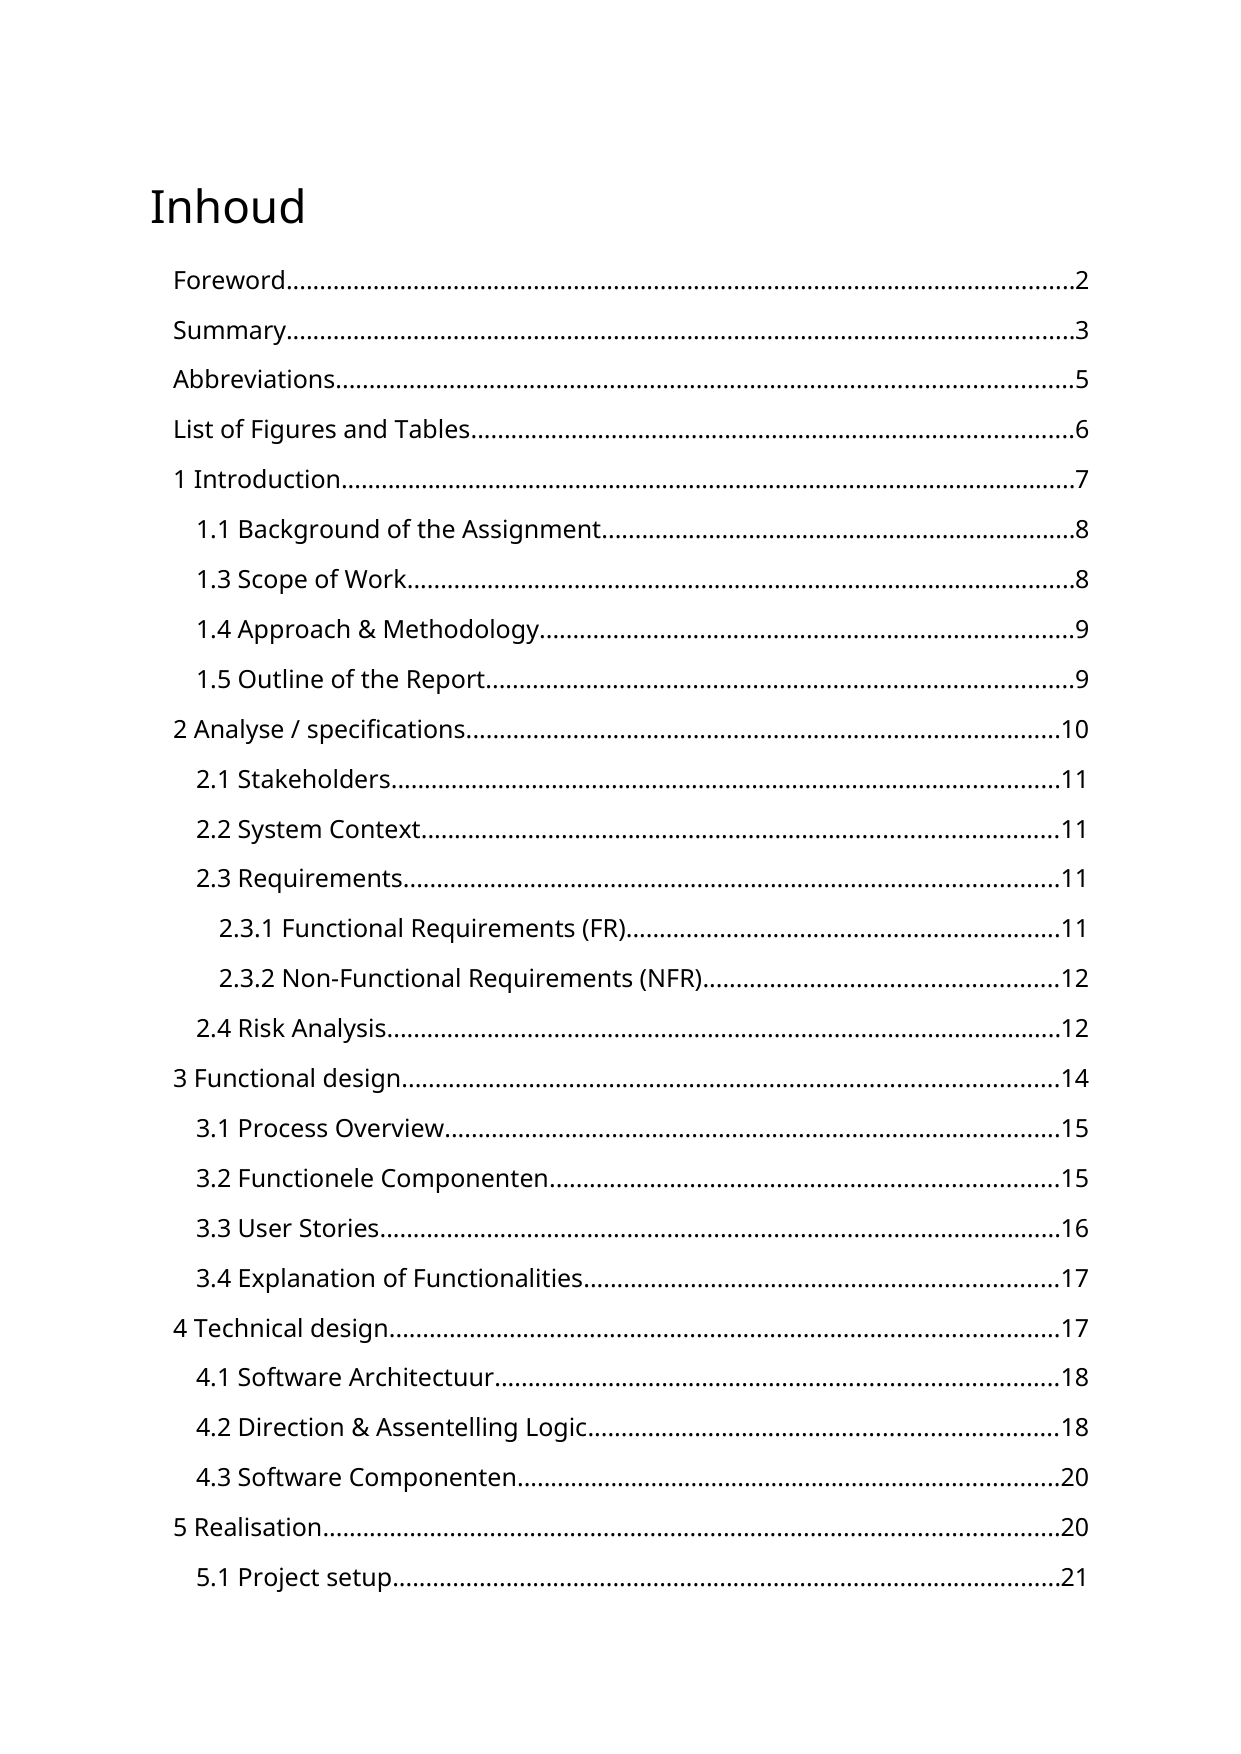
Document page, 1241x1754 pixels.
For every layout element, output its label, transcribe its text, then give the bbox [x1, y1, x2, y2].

title Inhoud [150, 175, 1090, 237]
